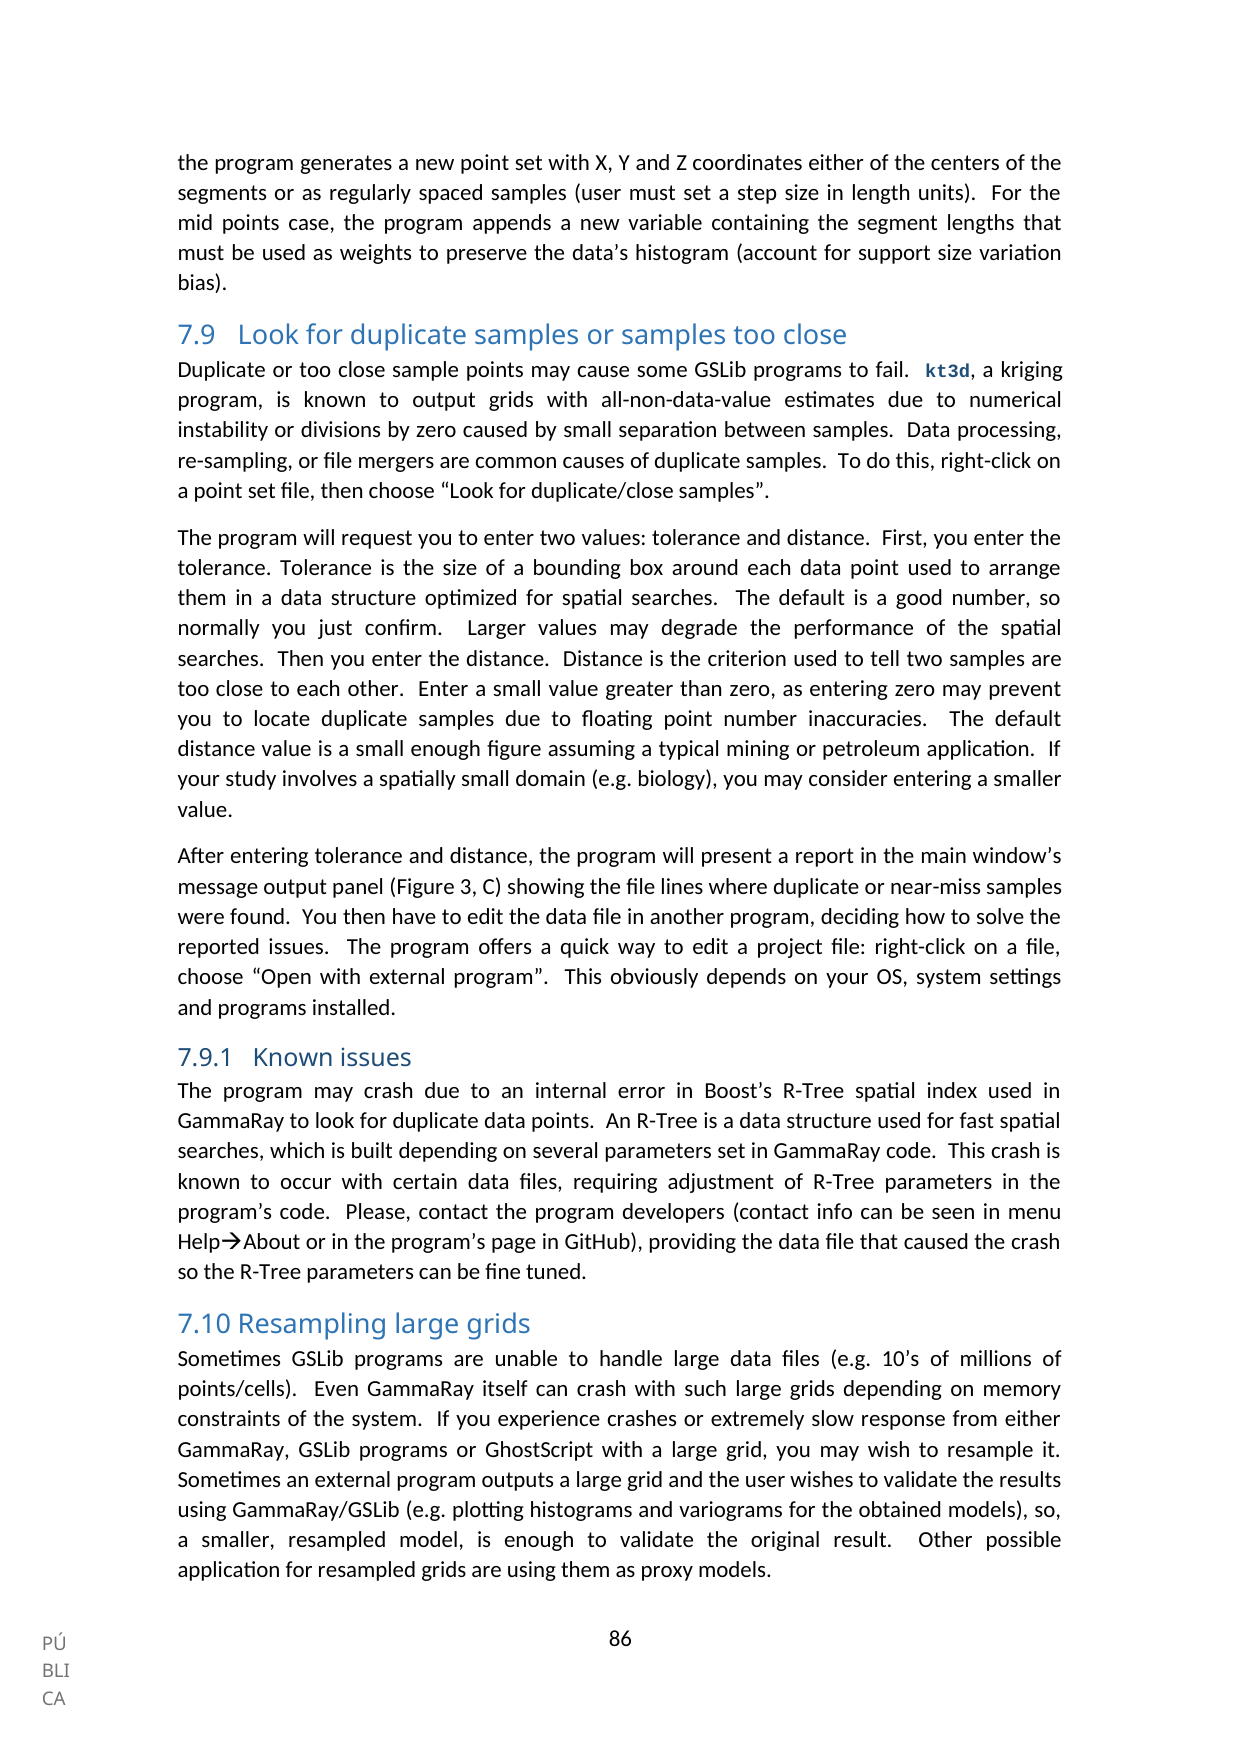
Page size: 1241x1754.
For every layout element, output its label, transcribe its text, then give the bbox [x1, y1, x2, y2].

text Sometimes GSLib programs are unable to handle large data files (e.g. 10’s of millions of points/cells). Even GammaRay itself can crash with such large grids depending on memory constraints of the system. If you experience crashes or extremely slow response from either GammaRay, GSLib programs or GhostScript with a large grid, you may wish to resample it. Sometimes an external program outputs a large grid and the user wishes to validate the results using GammaRay/GSLib (e.g. plotting histograms and variograms for the obtained models), so, a smaller, resampled model, is enough to validate the original result. Other possible application for resampled grids are using them as proxy models. [177, 1344, 1063, 1584]
text After entering tolerance and distance, the program will present a report in the main window’s message output panel (Figure 3, C) showing the file lines where duplicate or near-miss samples were found. You then have to edit the data file in another program, deciding how to solve the reported issues. The program offers a quick way to edit a project file: right-click on a file, choose “Open with external program”. This obviously depends on your OS, system settings and programs installed. [177, 842, 1063, 1021]
subtitle Known issues [177, 1039, 1063, 1073]
subtitle Resampling large grids [177, 1304, 1063, 1341]
text Duplicate or too close sample points may cause some GSLib programs to fail. kt3d, a kriging program, is known to output grids with all-non-data-value estimates due to numerical instability or divisions by zero caused by small separation between samples. Data processing, re-sampling, or file mergers are common causes of duplicate samples. To do this, right-click on a point set file, then choose “Look for duplicate/close samples”. [177, 355, 1063, 504]
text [177, 148, 1063, 296]
subtitle Look for duplicate samples or samples too close [177, 315, 1063, 352]
text The program will request you to enter two values: tolerance and distance. First, you enter the tolerance. Tolerance is the size of a bounding box around each data point used to arrange them in a data structure optimized for spatial searches. The default is a good number, so normally you just confirm. Larger values may degrade the performance of the spatial searches. Then you enter the distance. Distance is the criterion used to tell two samples are too close to each other. Enter a small value greater than zero, as entering zero may prevent you to locate duplicate samples due to floating point number inaccuracies. The default distance value is a small enough figure assuming a typical mining or petroleum application. If your study involves a spatially small domain (e.g. biology), you may consider entering a smaller value. [177, 523, 1063, 823]
text The program may crash due to an internal error in Boost’s R-Tree spatial index used in GammaRay to look for duplicate data points. An R-Tree is a data structure used for fast spatial searches, which is built depending on several parameters set in GammaRay code. This crash is known to occur with certain data files, requiring adjustment of R-Tree parameters in the program’s code. Please, contact the program developers (contact info can be seen in menu HelpAbout or in the program’s page in GitHub), providing the data file that caused the crash so the R-Tree parameters can be fine tuned. [177, 1076, 1063, 1286]
